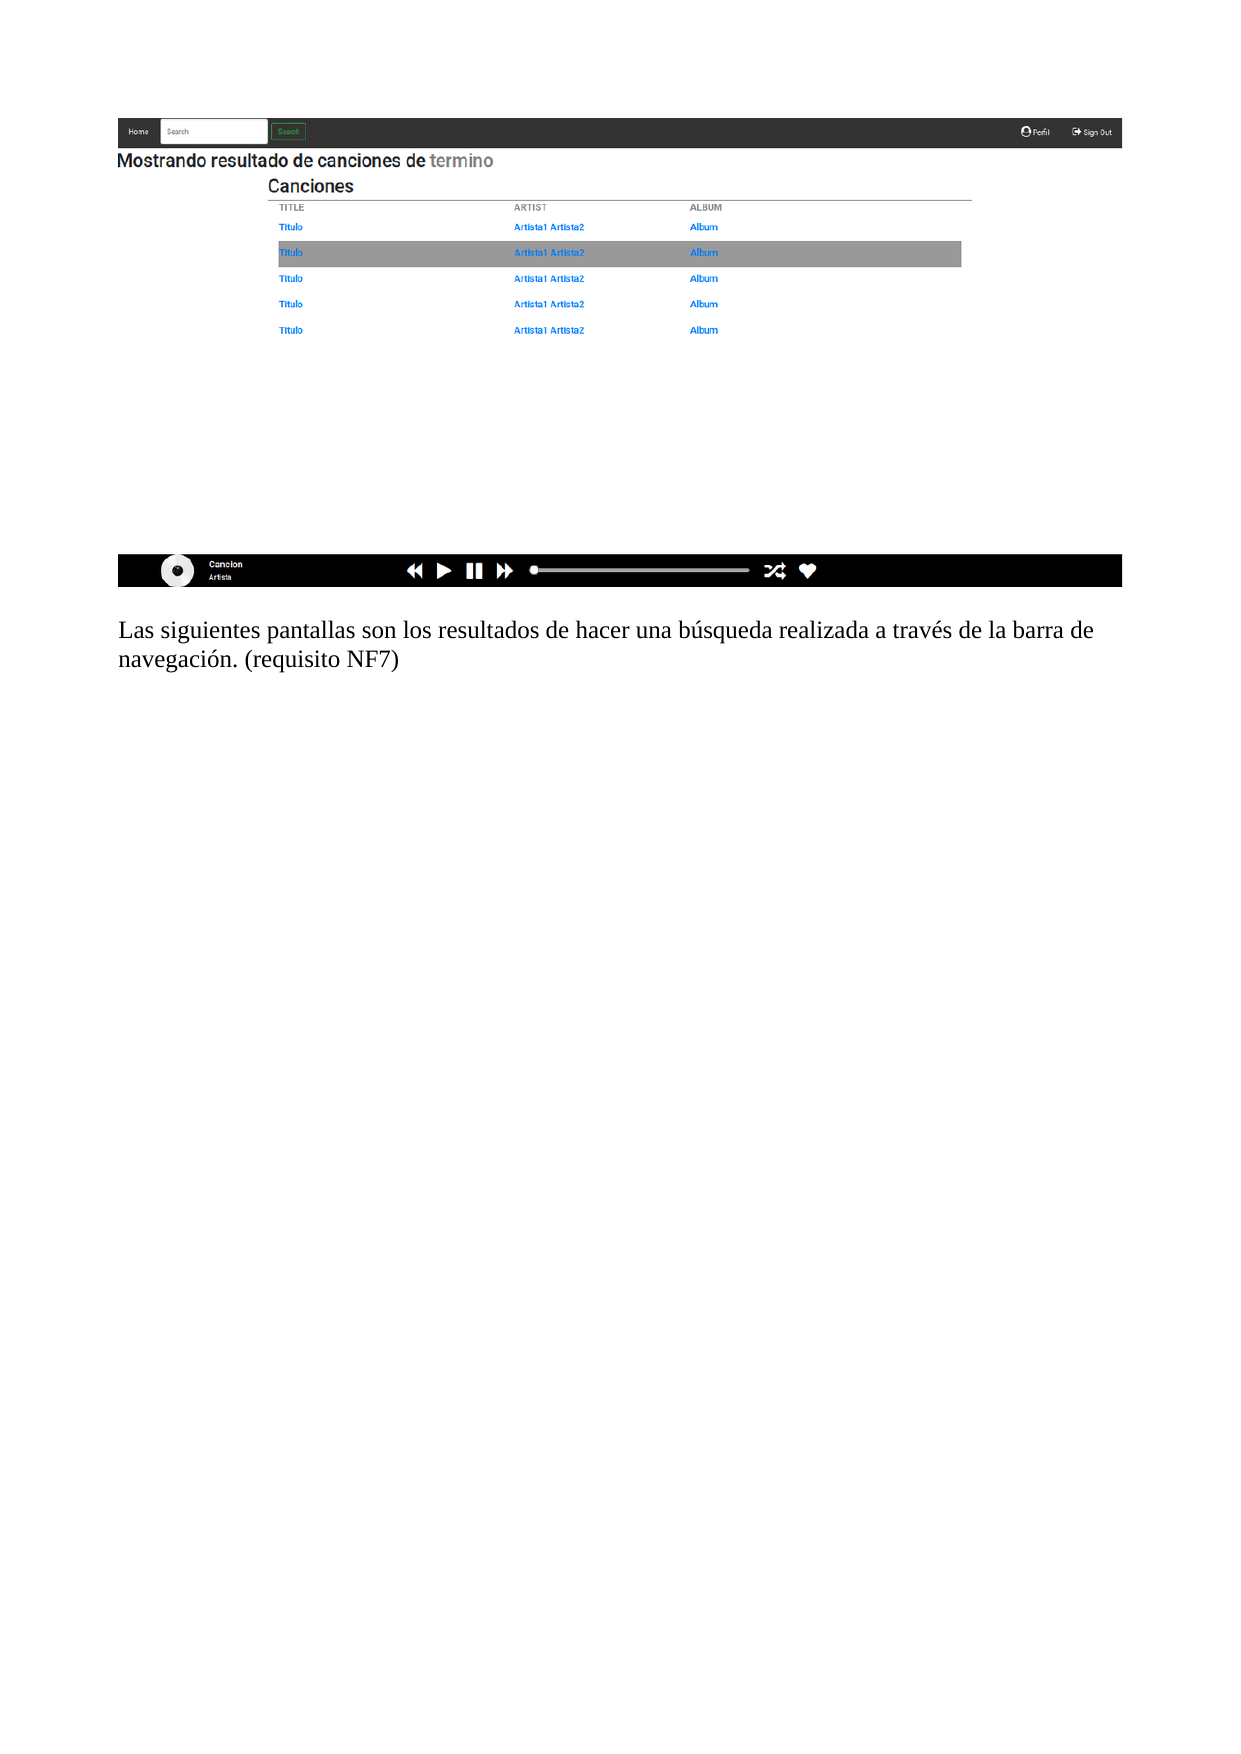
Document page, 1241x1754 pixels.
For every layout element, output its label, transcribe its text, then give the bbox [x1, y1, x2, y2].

picture [118, 118, 1123, 587]
text Las siguientes pantallas son los resultados de hacer una búsqueda realizada a través de la barra de navegación. (requisito NF7) [118, 616, 1122, 673]
